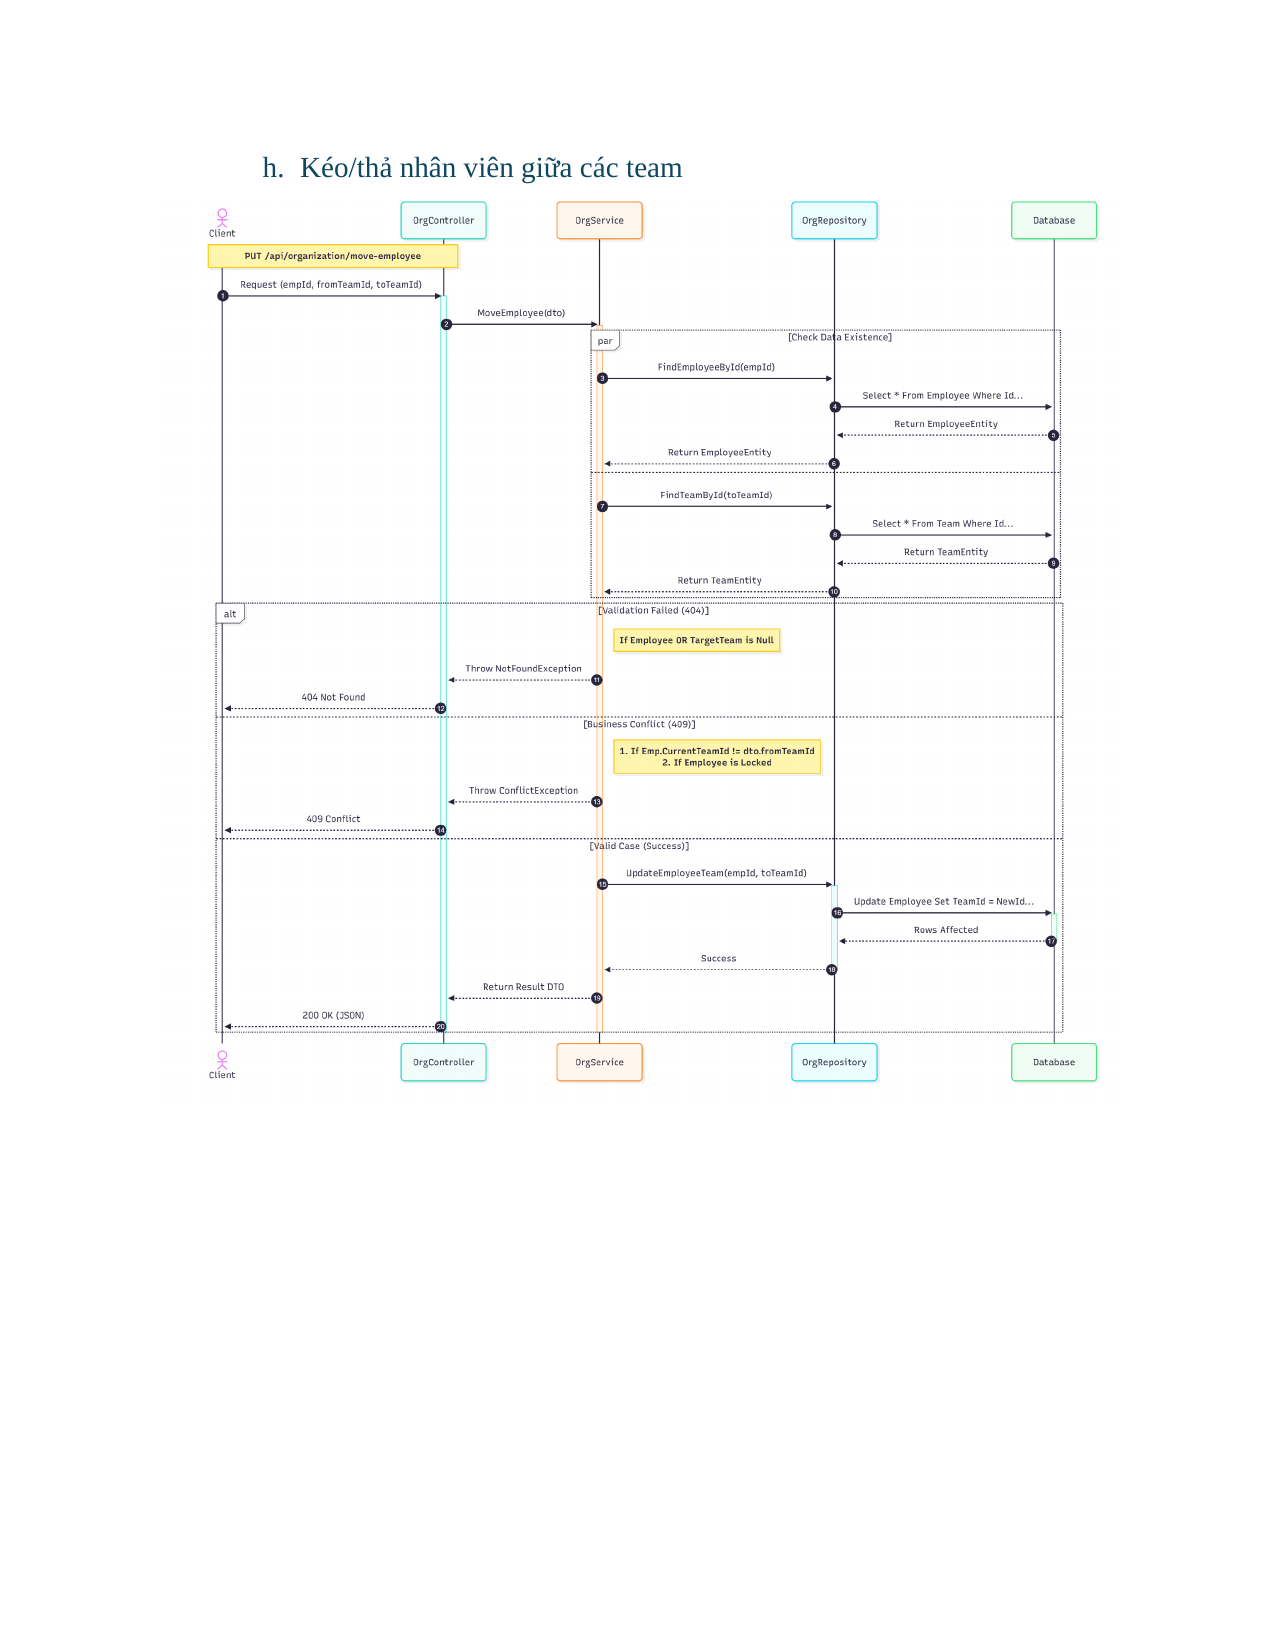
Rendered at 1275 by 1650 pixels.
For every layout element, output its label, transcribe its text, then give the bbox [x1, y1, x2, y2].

picture [150, 196, 1125, 1104]
subtitle Kéo/thả nhân viên giữa các team [262, 150, 1125, 183]
